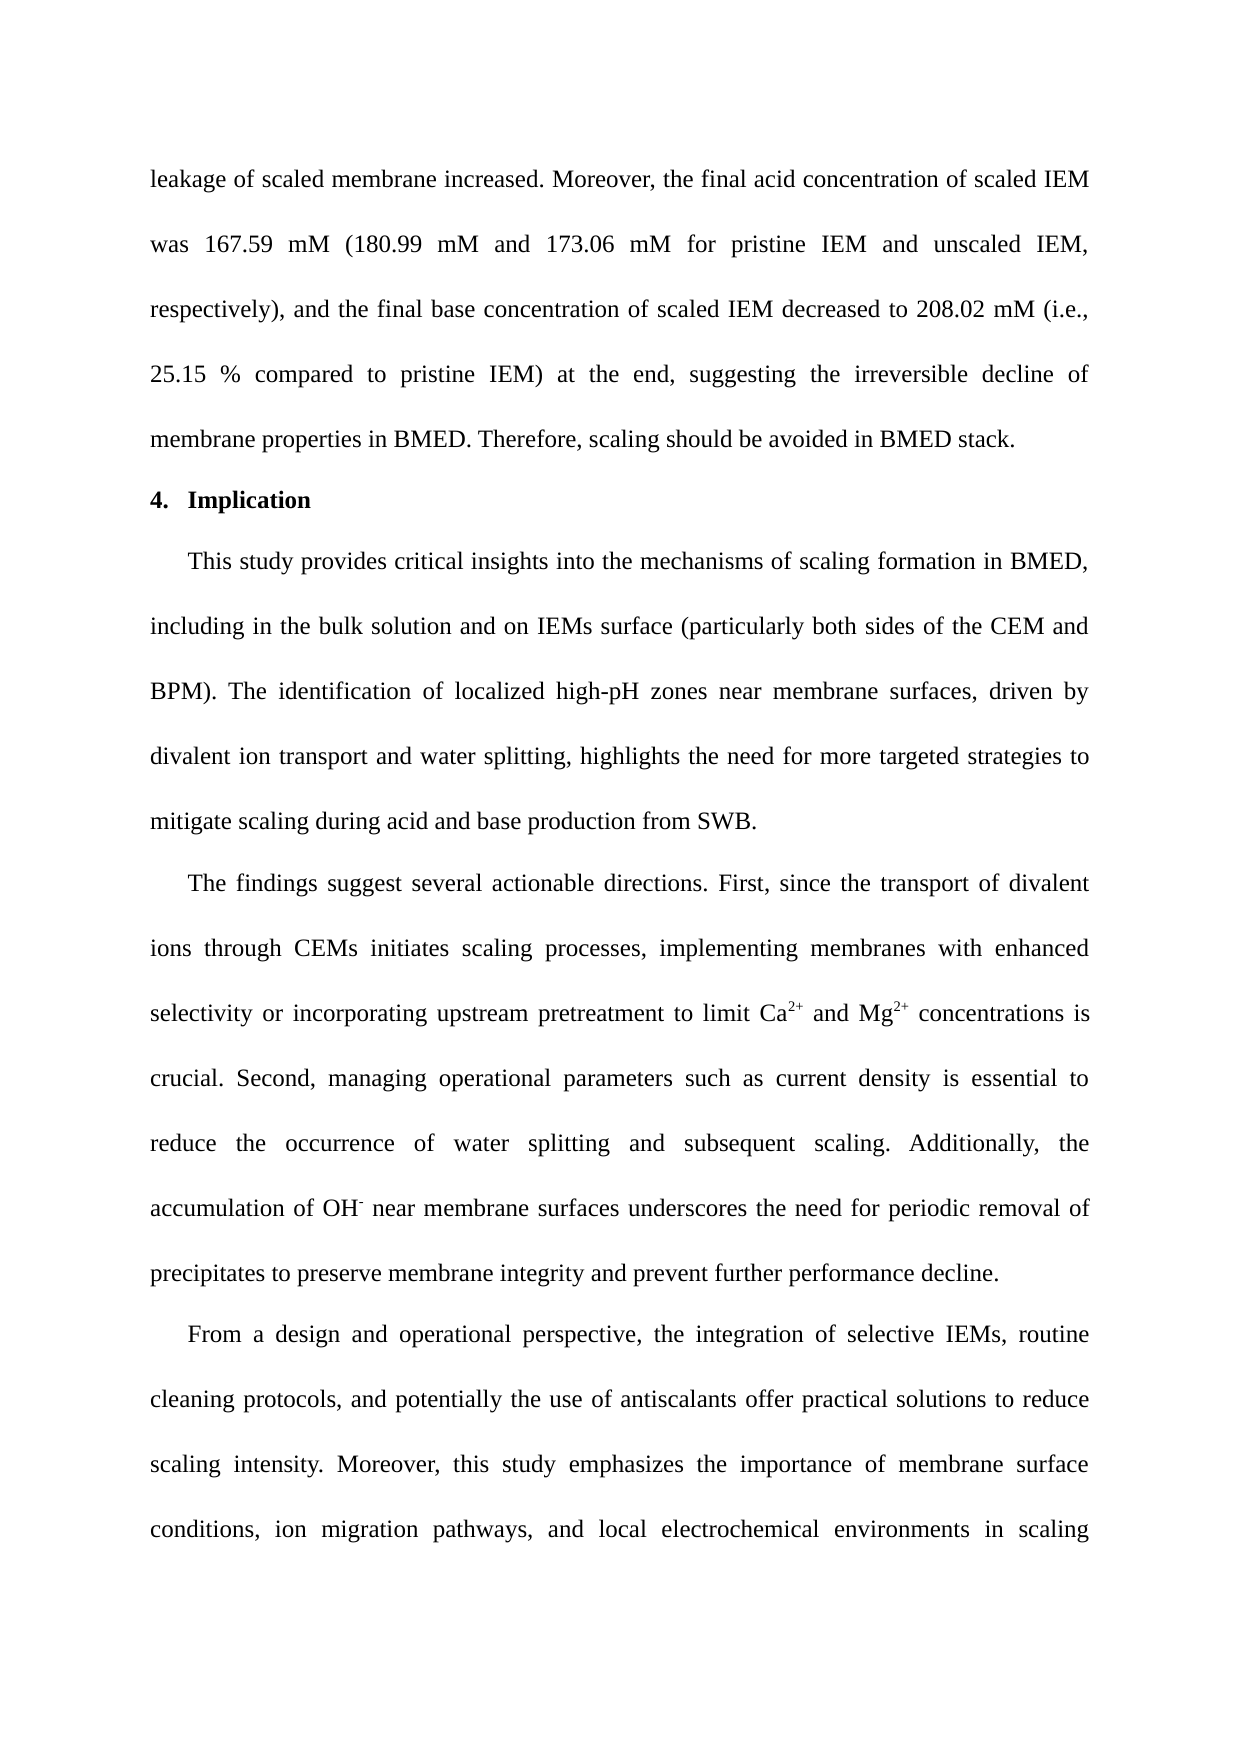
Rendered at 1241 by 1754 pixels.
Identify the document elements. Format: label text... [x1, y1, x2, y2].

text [150, 162, 1090, 454]
text This study provides critical insights into the mechanisms of scaling formation in BMED, including in the bulk solution and on IEMs surface (particularly both sides of the CEM and BPM). The identification of localized high-pH zones near membrane surfaces, driven by divalent ion transport and water splitting, highlights the need for more targeted strategies to mitigate scaling during acid and base production from SWB. [150, 544, 1090, 837]
list Implication [150, 483, 1090, 516]
text The findings suggest several actionable directions. First, since the transport of divalent ions through CEMs initiates scaling processes, implementing membranes with enhanced selectivity or incorporating upstream pretreatment to limit Ca2+ and Mg2+ concentrations is crucial. Second, managing operational parameters such as current density is essential to reduce the occurrence of water splitting and subsequent scaling. Additionally, the accumulation of OH- near membrane surfaces underscores the need for periodic removal of precipitates to preserve membrane integrity and prevent further performance decline. [150, 866, 1090, 1288]
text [150, 1317, 1090, 1544]
